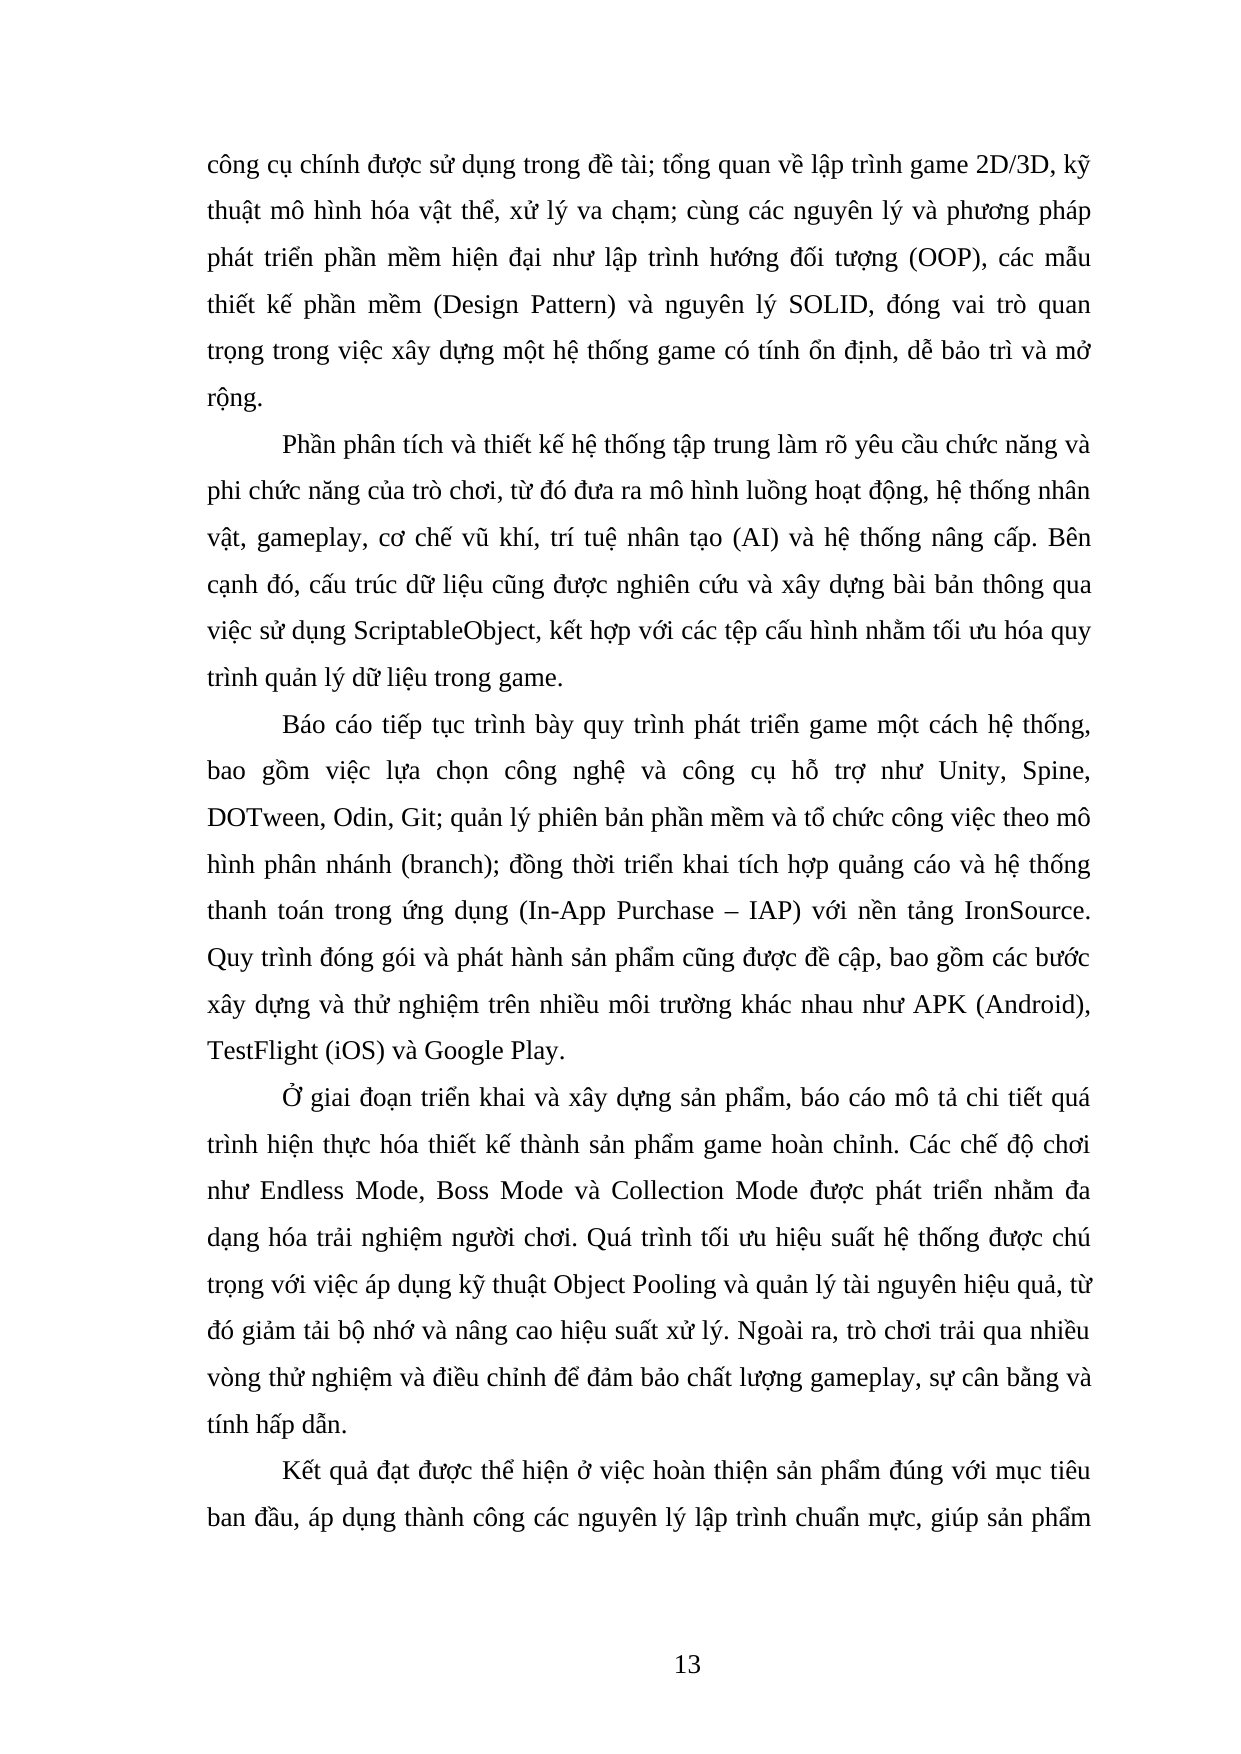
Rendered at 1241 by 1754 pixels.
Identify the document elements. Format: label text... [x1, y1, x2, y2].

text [207, 148, 1092, 412]
text Ở giai đoạn triển khai và xây dựng sản phẩm, báo cáo mô tả chi tiết quá trình hiện thực hóa thiết kế thành sản phẩm game hoàn chỉnh. Các chế độ chơi như Endless Mode, Boss Mode và Collection Mode được phát triển nhằm đa dạng hóa trải nghiệm người chơi. Quá trình tối ưu hiệu suất hệ thống được chú trọng với việc áp dụng kỹ thuật Object Pooling và quản lý tài nguyên hiệu quả, từ đó giảm tải bộ nhớ và nâng cao hiệu suất xử lý. Ngoài ra, trò chơi trải qua nhiều vòng thử nghiệm và điều chỉnh để đảm bảo chất lượng gameplay, sự cân bằng và tính hấp dẫn. [207, 1081, 1092, 1439]
text Phần phân tích và thiết kế hệ thống tập trung làm rõ yêu cầu chức năng và phi chức năng của trò chơi, từ đó đưa ra mô hình luồng hoạt động, hệ thống nhân vật, gameplay, cơ chế vũ khí, trí tuệ nhân tạo (AI) và hệ thống nâng cấp. Bên cạnh đó, cấu trúc dữ liệu cũng được nghiên cứu và xây dựng bài bản thông qua việc sử dụng ScriptableObject, kết hợp với các tệp cấu hình nhằm tối ưu hóa quy trình quản lý dữ liệu trong game. [207, 428, 1092, 692]
text Báo cáo tiếp tục trình bày quy trình phát triển game một cách hệ thống, bao gồm việc lựa chọn công nghệ và công cụ hỗ trợ như Unity, Spine, DOTween, Odin, Git; quản lý phiên bản phần mềm và tổ chức công việc theo mô hình phân nhánh (branch); đồng thời triển khai tích hợp quảng cáo và hệ thống thanh toán trong ứng dụng (In-App Purchase – IAP) với nền tảng IronSource. Quy trình đóng gói và phát hành sản phẩm cũng được đề cập, bao gồm các bước xây dựng và thử nghiệm trên nhiều môi trường khác nhau như APK (Android), TestFlight (iOS) và Google Play. [207, 708, 1092, 1066]
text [207, 1454, 1092, 1532]
